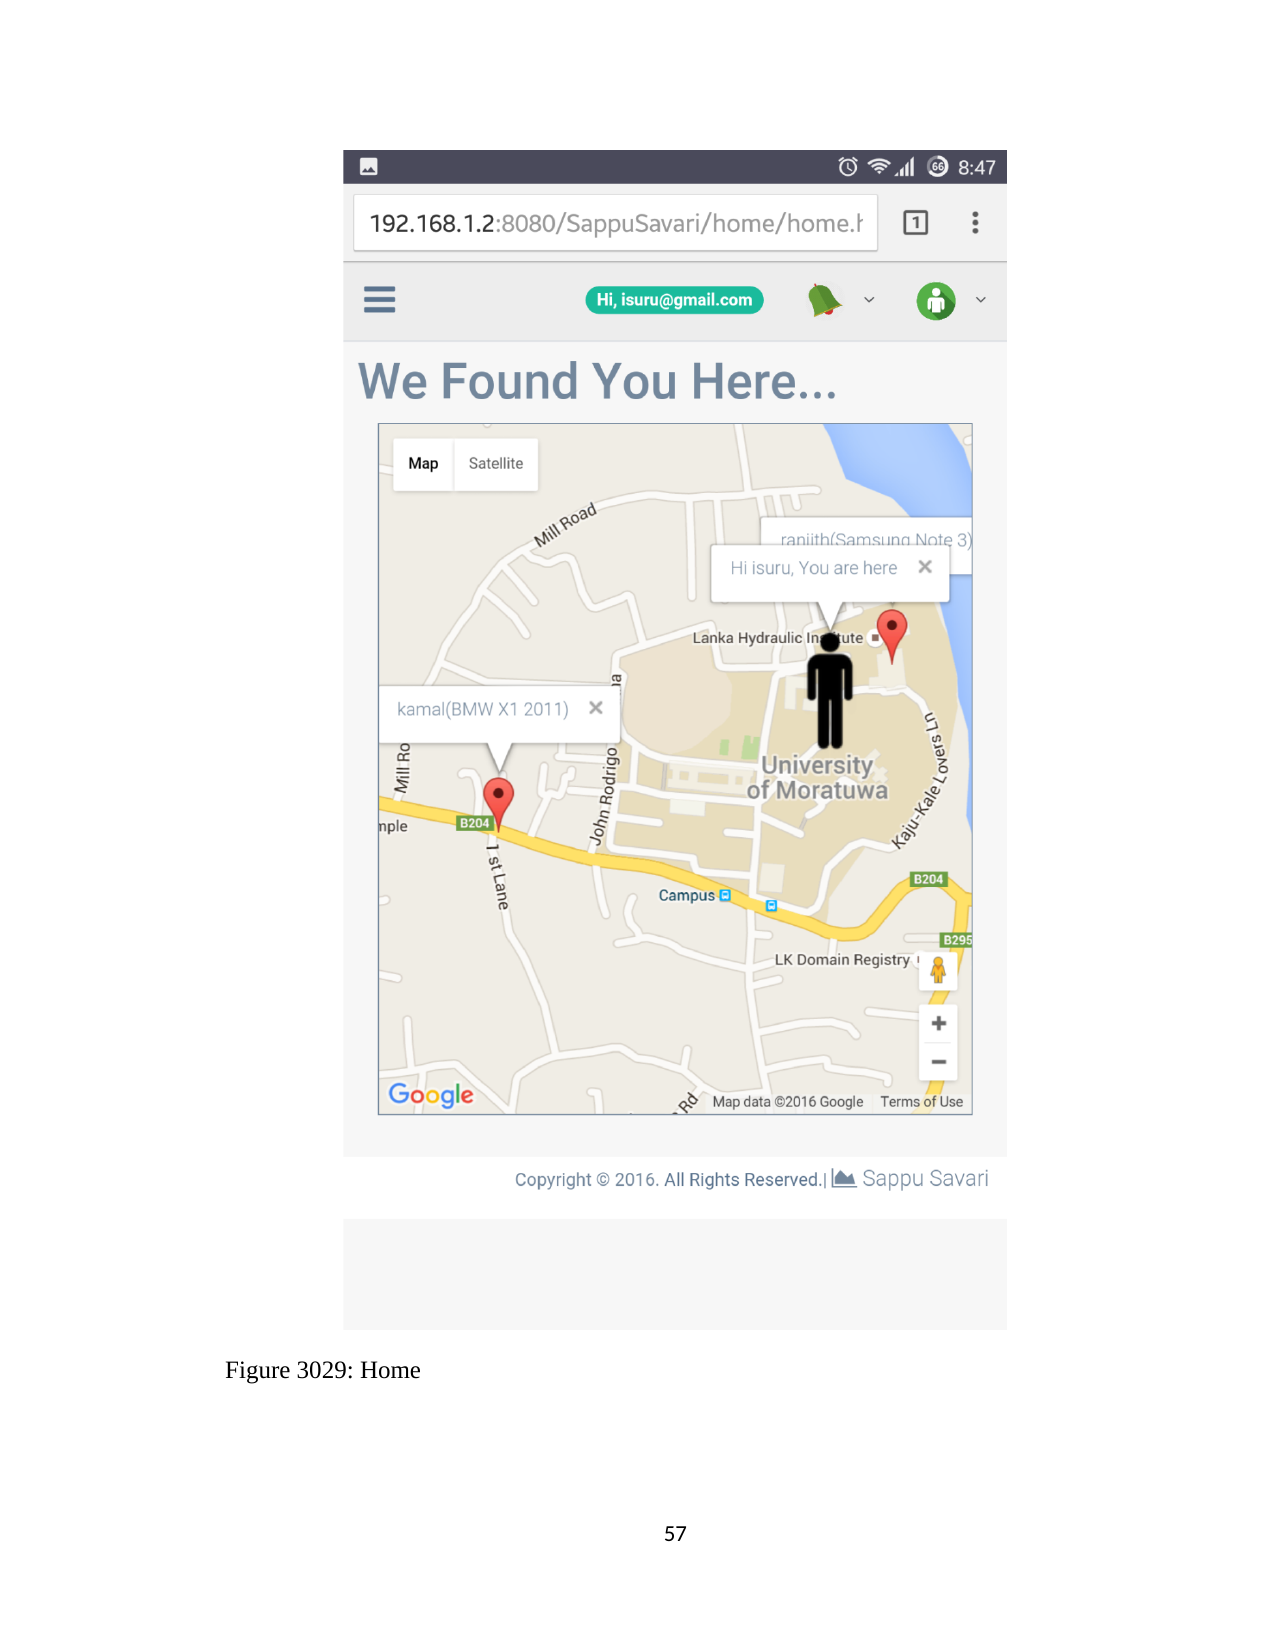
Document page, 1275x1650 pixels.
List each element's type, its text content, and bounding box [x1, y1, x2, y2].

text Figure 30: Home [225, 1355, 1125, 1383]
picture [343, 150, 1007, 1330]
